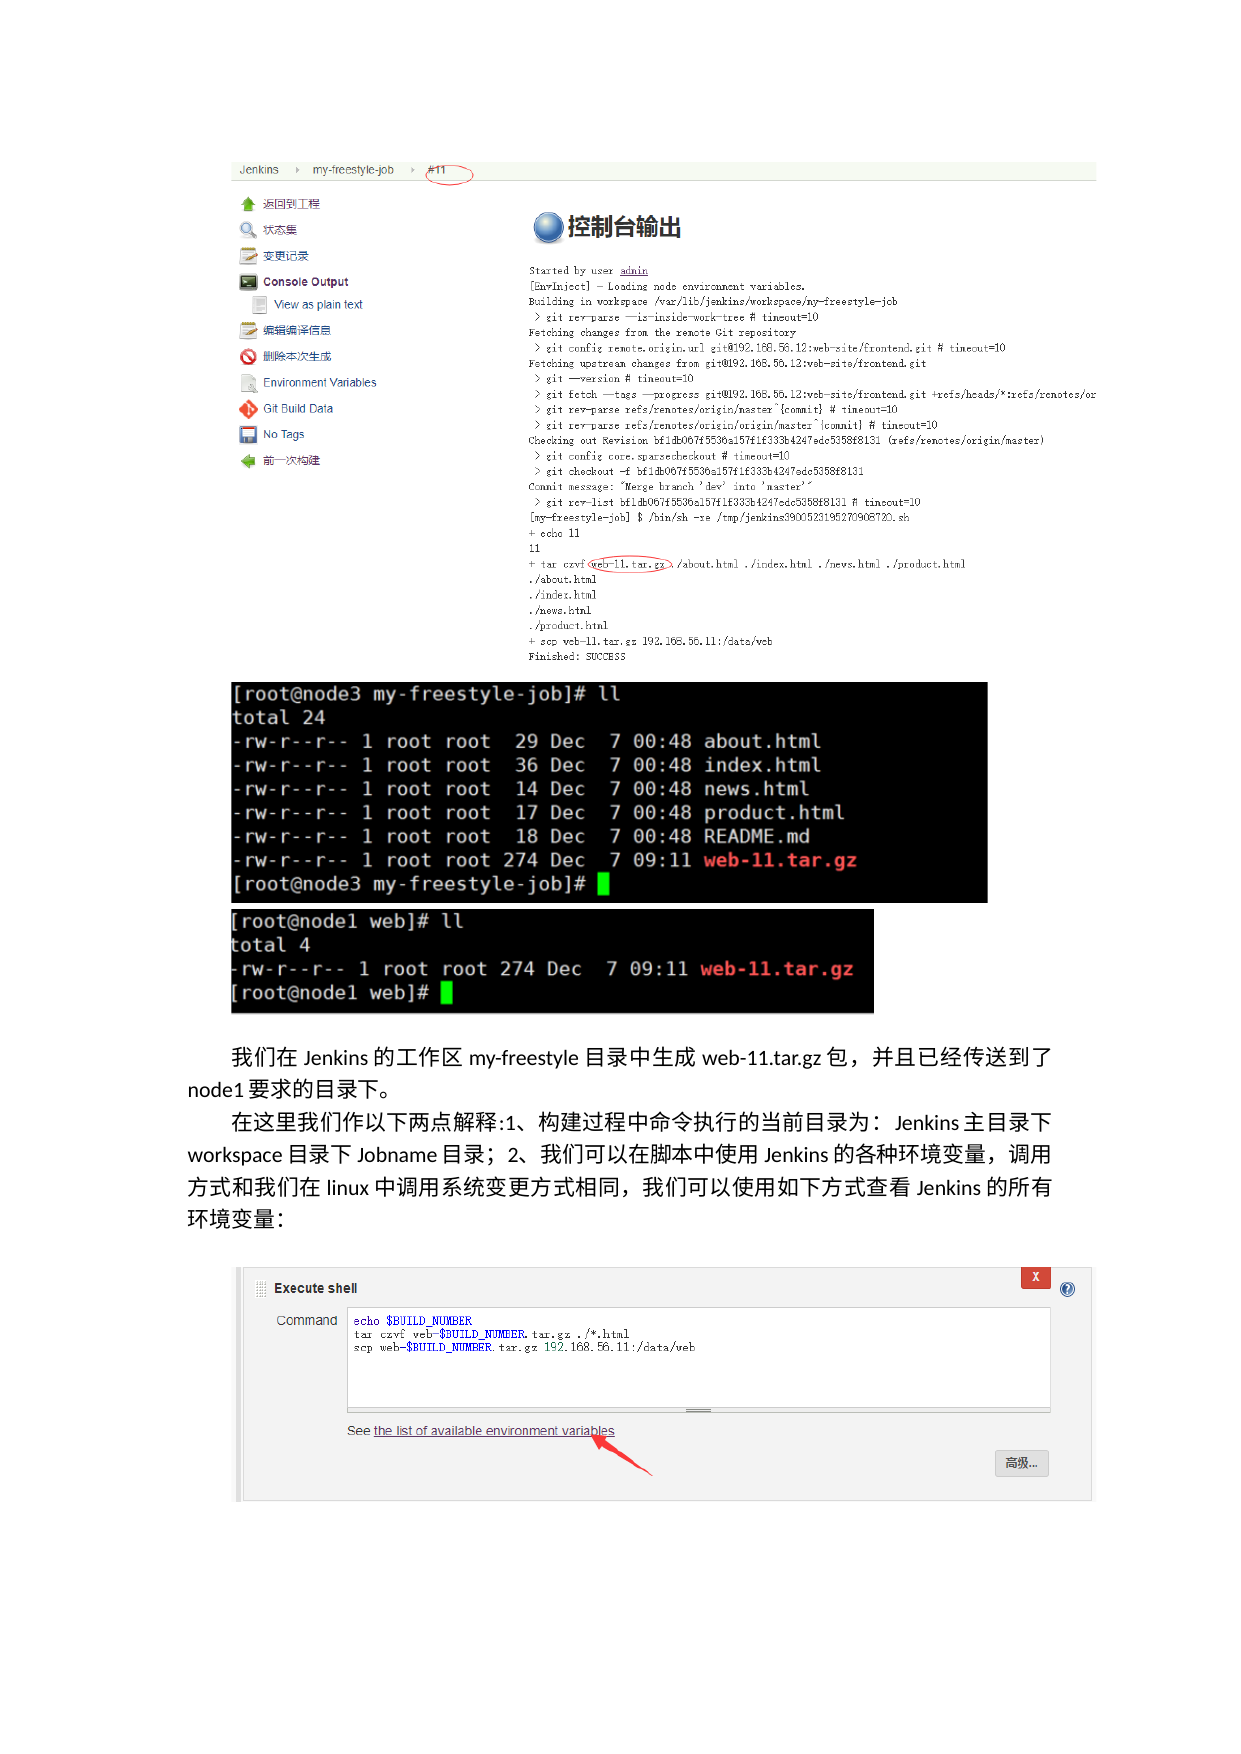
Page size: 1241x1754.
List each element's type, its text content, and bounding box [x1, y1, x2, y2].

text 在这里我们作以下两点解释:1、构建过程中命令执行的当前目录为：Jenkins主目录下workspace目录下Jobname目录；2、我们可以在脚本中使用Jenkins的各种环境变量，调用方式和我们在linux中调用系统变更方式相同，我们可以使用如下方式查看Jenkins的所有环境变量： [187, 1104, 1053, 1234]
picture [231, 162, 1097, 676]
picture [231, 909, 874, 1015]
picture [231, 682, 988, 903]
picture [231, 1267, 1097, 1502]
text 我们在Jenkins的工作区my-freestyle目录中生成web-11.tar.gz包，并且已经传送到了node1要求的目录下。 [187, 1039, 1053, 1104]
